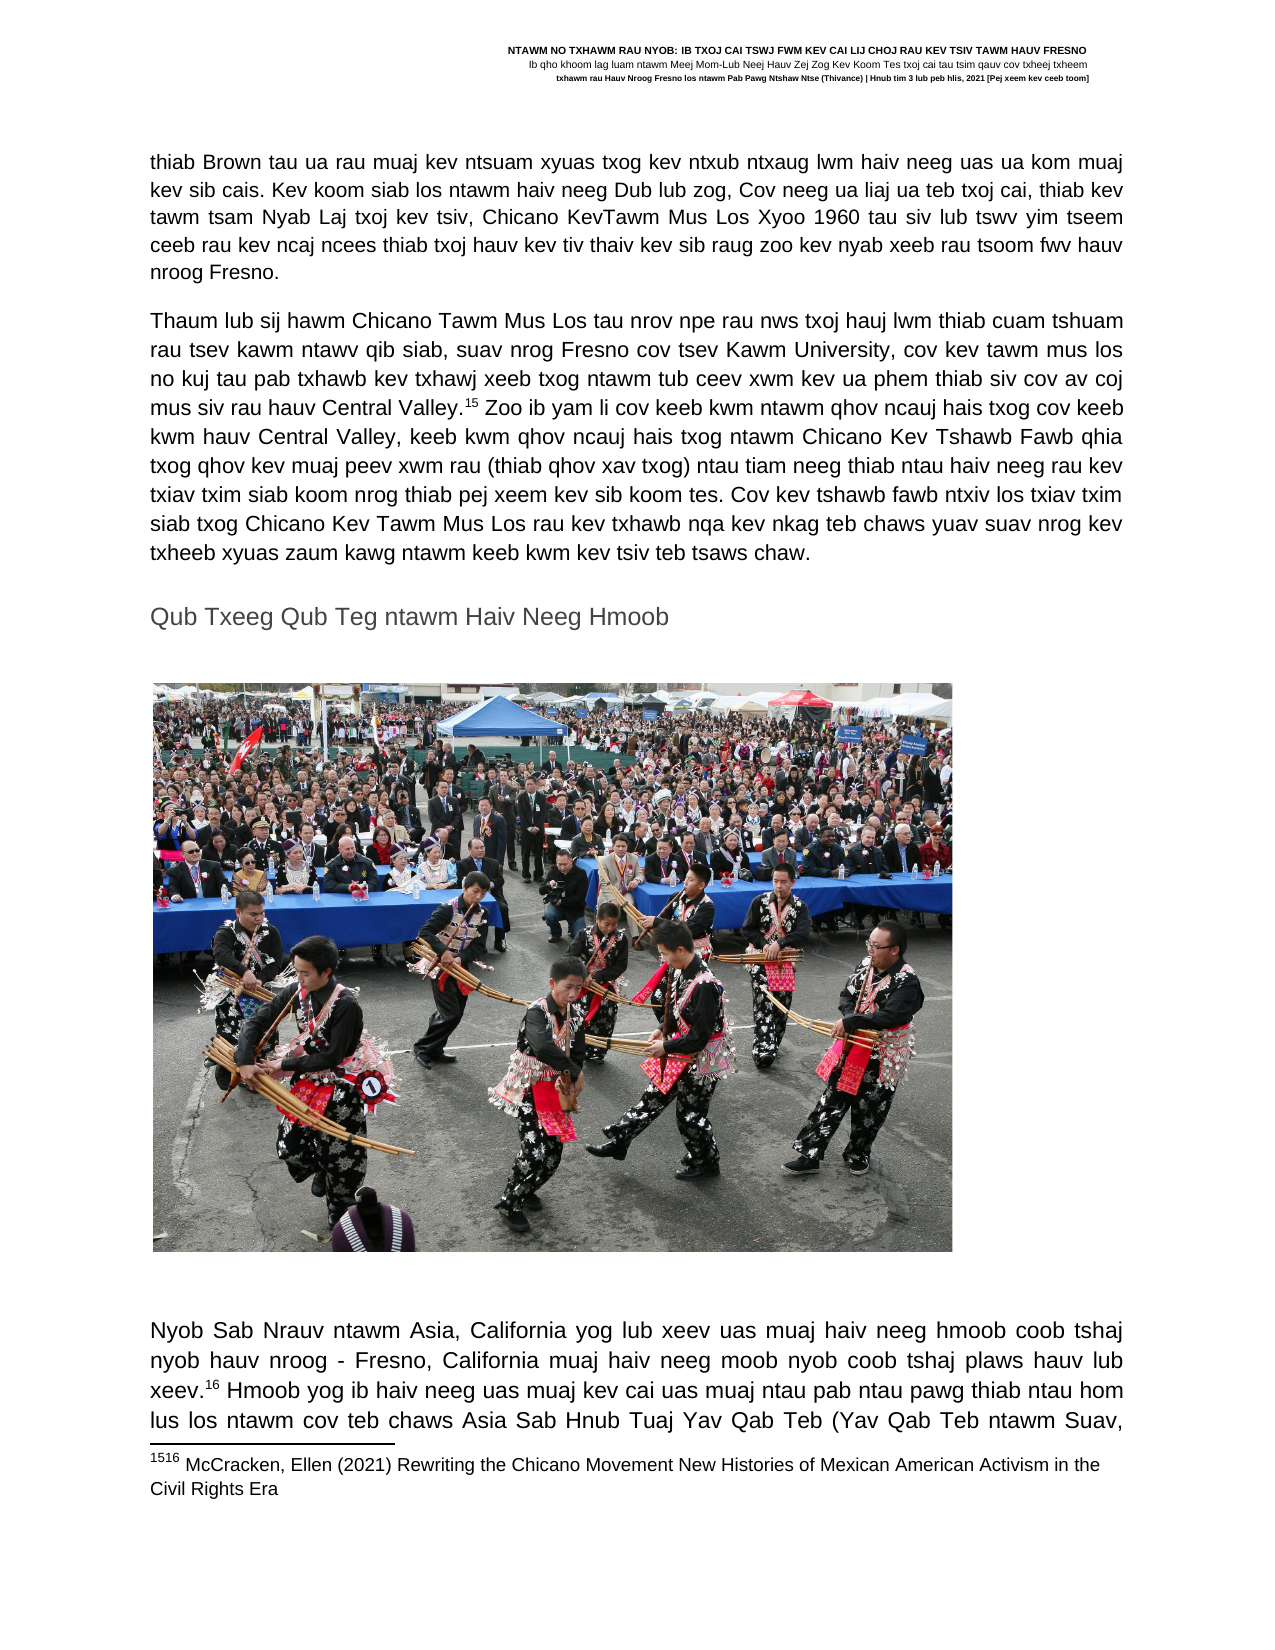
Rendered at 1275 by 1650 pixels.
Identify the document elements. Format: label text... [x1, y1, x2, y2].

picture [153, 683, 953, 1252]
subtitle Qub Txeeg Qub Teg ntawm Haiv Neeg Hmoob [150, 602, 1125, 631]
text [150, 1317, 1125, 1433]
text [150, 150, 1125, 284]
text Thaum lub sij hawm Chicano Tawm Mus Los tau nrov npe rau nws txoj hauj lwm thiab cuam tshuam rau tsev kawm ntawv qib siab, suav nrog Fresno cov tsev Kawm University, cov kev tawm mus los no kuj tau pab txhawb kev txhawj xeeb txog ntawm tub ceev xwm kev ua phem thiab siv cov av coj mus siv rau hauv Central Valley. Zoo ib yam li cov keeb kwm ntawm qhov ncauj hais txog cov keeb kwm hauv Central Valley, keeb kwm qhov ncauj hais txog ntawm Chicano Kev Tshawb Fawb qhia txog qhov kev muaj peev xwm rau (thiab qhov xav txog) ntau tiam neeg thiab ntau haiv neeg rau kev txiav txim siab koom nrog thiab pej xeem kev sib koom tes. Cov kev tshawb fawb ntxiv los txiav txim siab txog Chicano Kev Tawm Mus Los rau kev txhawb nqa kev nkag teb chaws yuav suav nrog kev txheeb xyuas zaum kawg ntawm keeb kwm kev tsiv teb tsaws chaw. [150, 308, 1125, 565]
